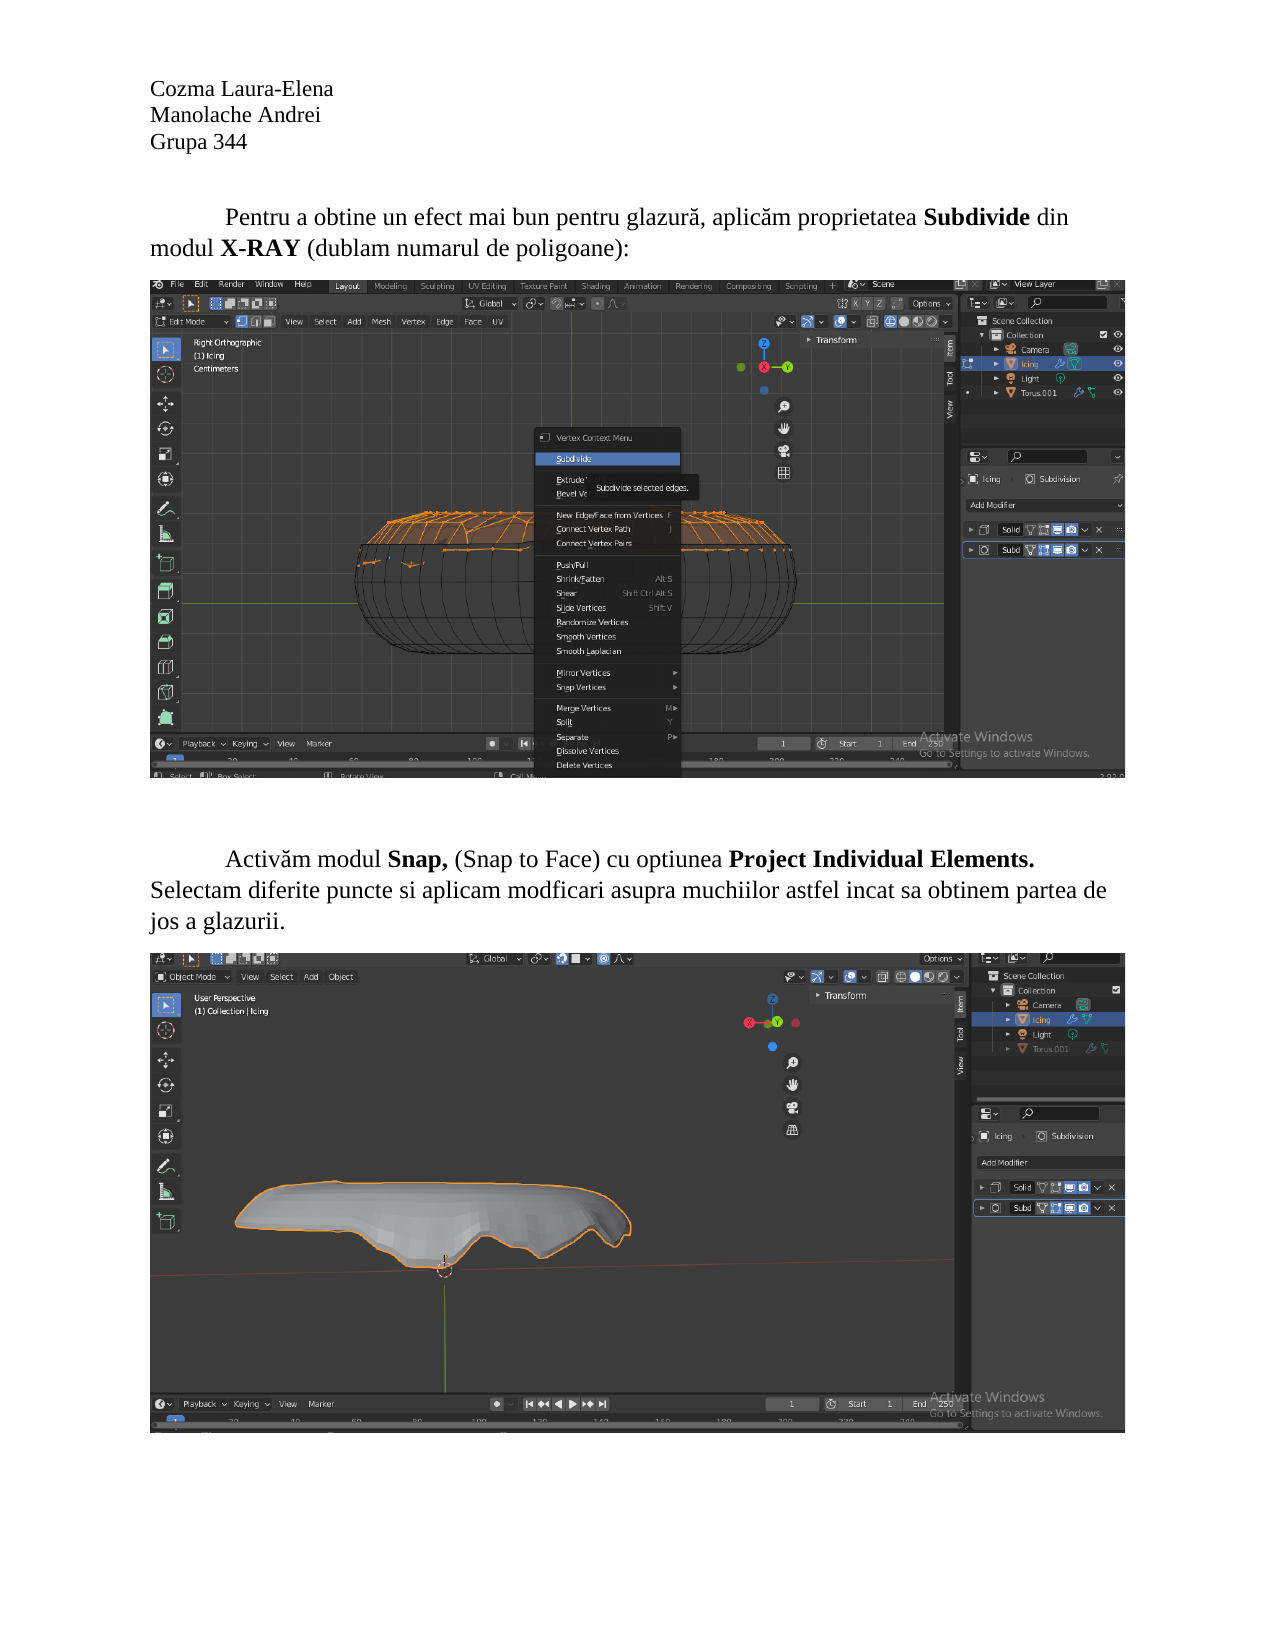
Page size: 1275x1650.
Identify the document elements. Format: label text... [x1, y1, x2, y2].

picture [150, 953, 1125, 1433]
text Activăm modul Snap, (Snap to Face) cu optiunea Project Individual Elements. Selectam diferite puncte si aplicam modficari asupra muchiilor astfel incat sa obtinem partea de jos a glazurii. [150, 844, 1125, 934]
picture [150, 280, 1125, 778]
text Pentru a obtine un efect mai bun pentru glazură, aplicăm proprietatea Subdivide din modul X-RAY (dublam numarul de poligoane): [150, 202, 1125, 262]
